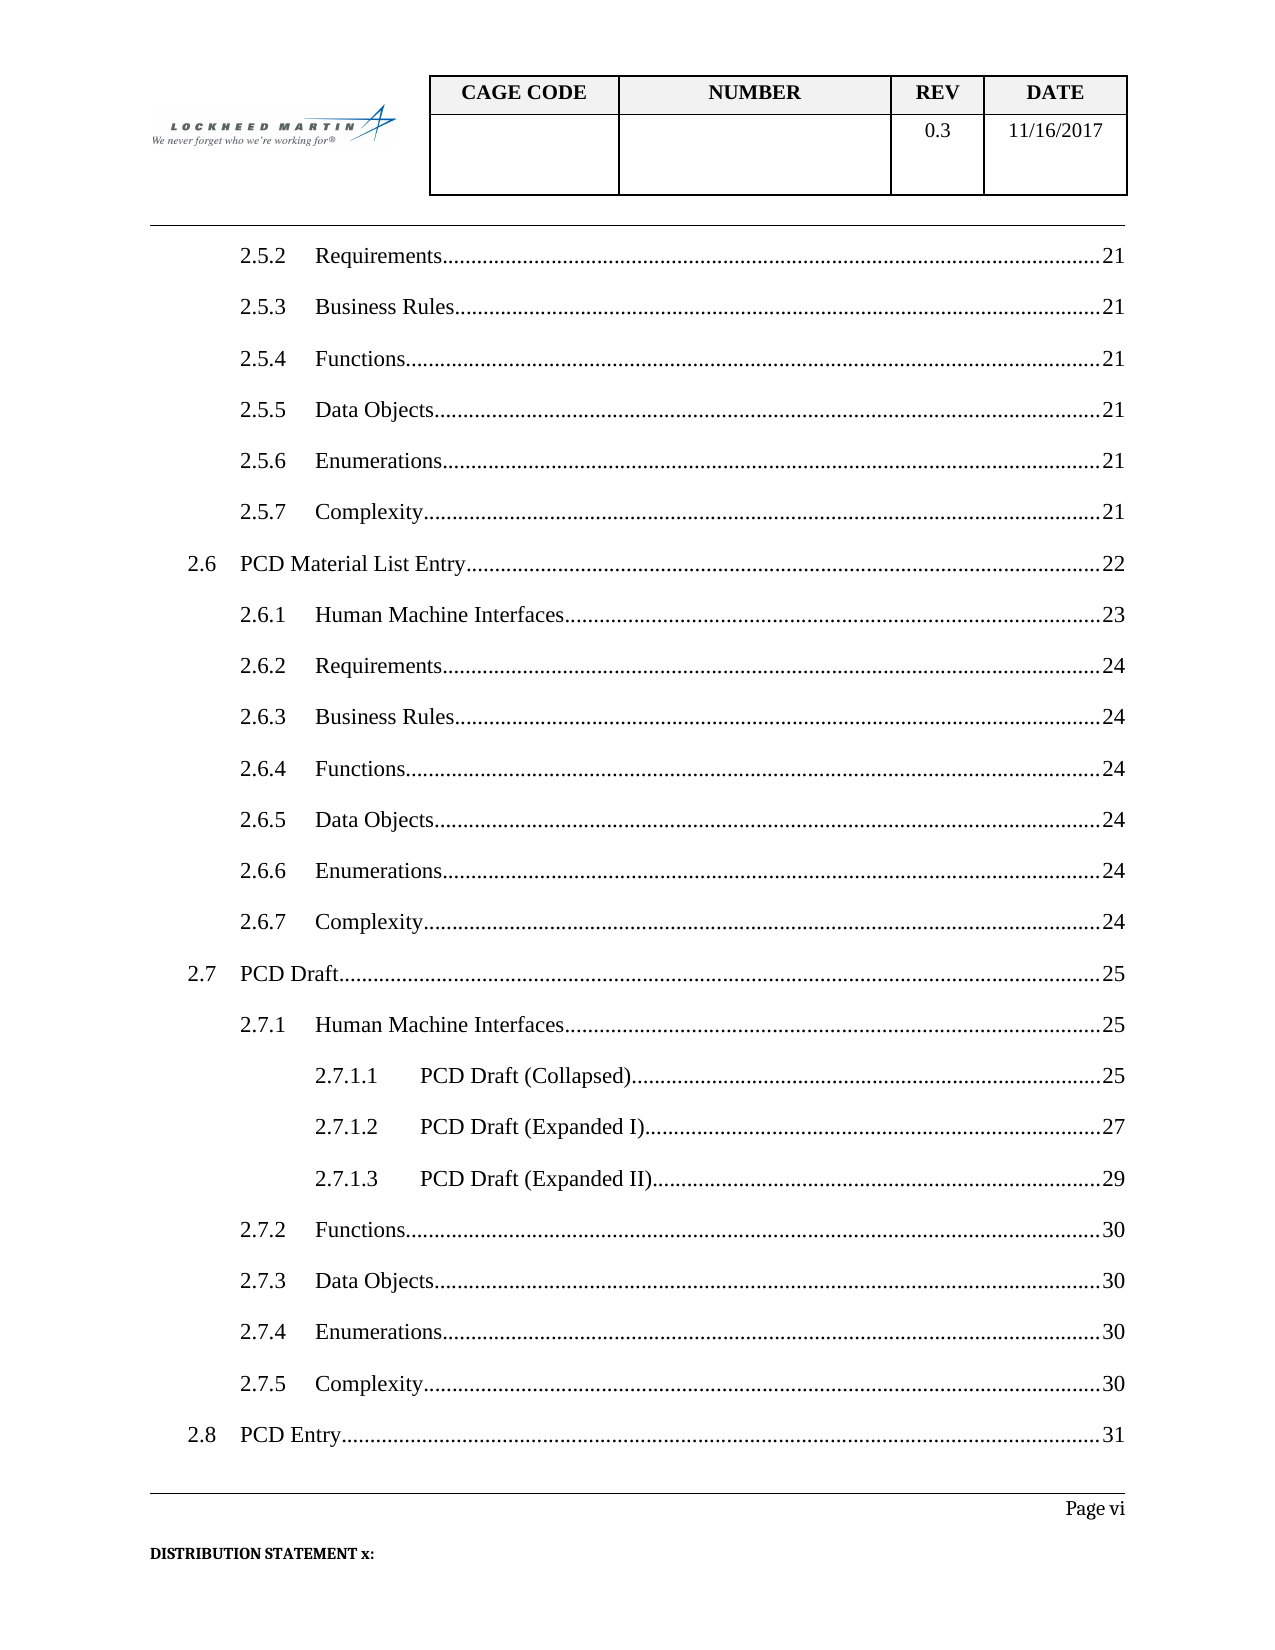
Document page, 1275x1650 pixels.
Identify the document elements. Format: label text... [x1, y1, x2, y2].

text 2.7.2 Functions 30 [240, 1216, 1125, 1242]
text 2.7.1 Human Machine Interfaces 25 [240, 1011, 1125, 1037]
text 2.7.3 Data Objects 30 [240, 1267, 1125, 1293]
text 2.6.5 Data Objects 24 [240, 806, 1125, 832]
text 2.6.6 Enumerations 24 [240, 857, 1125, 883]
text 2.6.1 Human Machine Interfaces 23 [240, 601, 1125, 627]
text 2.5.2 Requirements 21 [240, 242, 1125, 268]
text 2.6.2 Requirements 24 [240, 652, 1125, 678]
text 2.7.1.2 PCD Draft (Expanded I) 27 [315, 1113, 1125, 1140]
text 2.5.5 Data Objects 21 [240, 396, 1125, 422]
text 2.6.7 Complexity 24 [240, 908, 1125, 935]
text 2.5.7 Complexity 21 [240, 498, 1125, 525]
text 2.8 PCD Entry 31 [187, 1421, 1125, 1447]
text 2.5.4 Functions 21 [240, 344, 1125, 371]
text 2.7 PCD Draft 25 [187, 959, 1125, 986]
text 2.7.5 Complexity 30 [240, 1369, 1125, 1396]
text 2.6.4 Functions 24 [240, 754, 1125, 781]
text 2.7.1.1 PCD Draft (Collapsed) 25 [315, 1062, 1125, 1088]
picture [152, 104, 397, 146]
text 2.5.6 Enumerations 21 [240, 447, 1125, 473]
text 2.6.3 Business Rules 24 [240, 703, 1125, 730]
text 2.7.1.3 PCD Draft (Expanded II) 29 [315, 1164, 1125, 1191]
text 2.5.3 Business Rules 21 [240, 293, 1125, 320]
text 2.6 PCD Material List Entry 22 [187, 549, 1125, 576]
text 2.7.4 Enumerations 30 [240, 1318, 1125, 1345]
